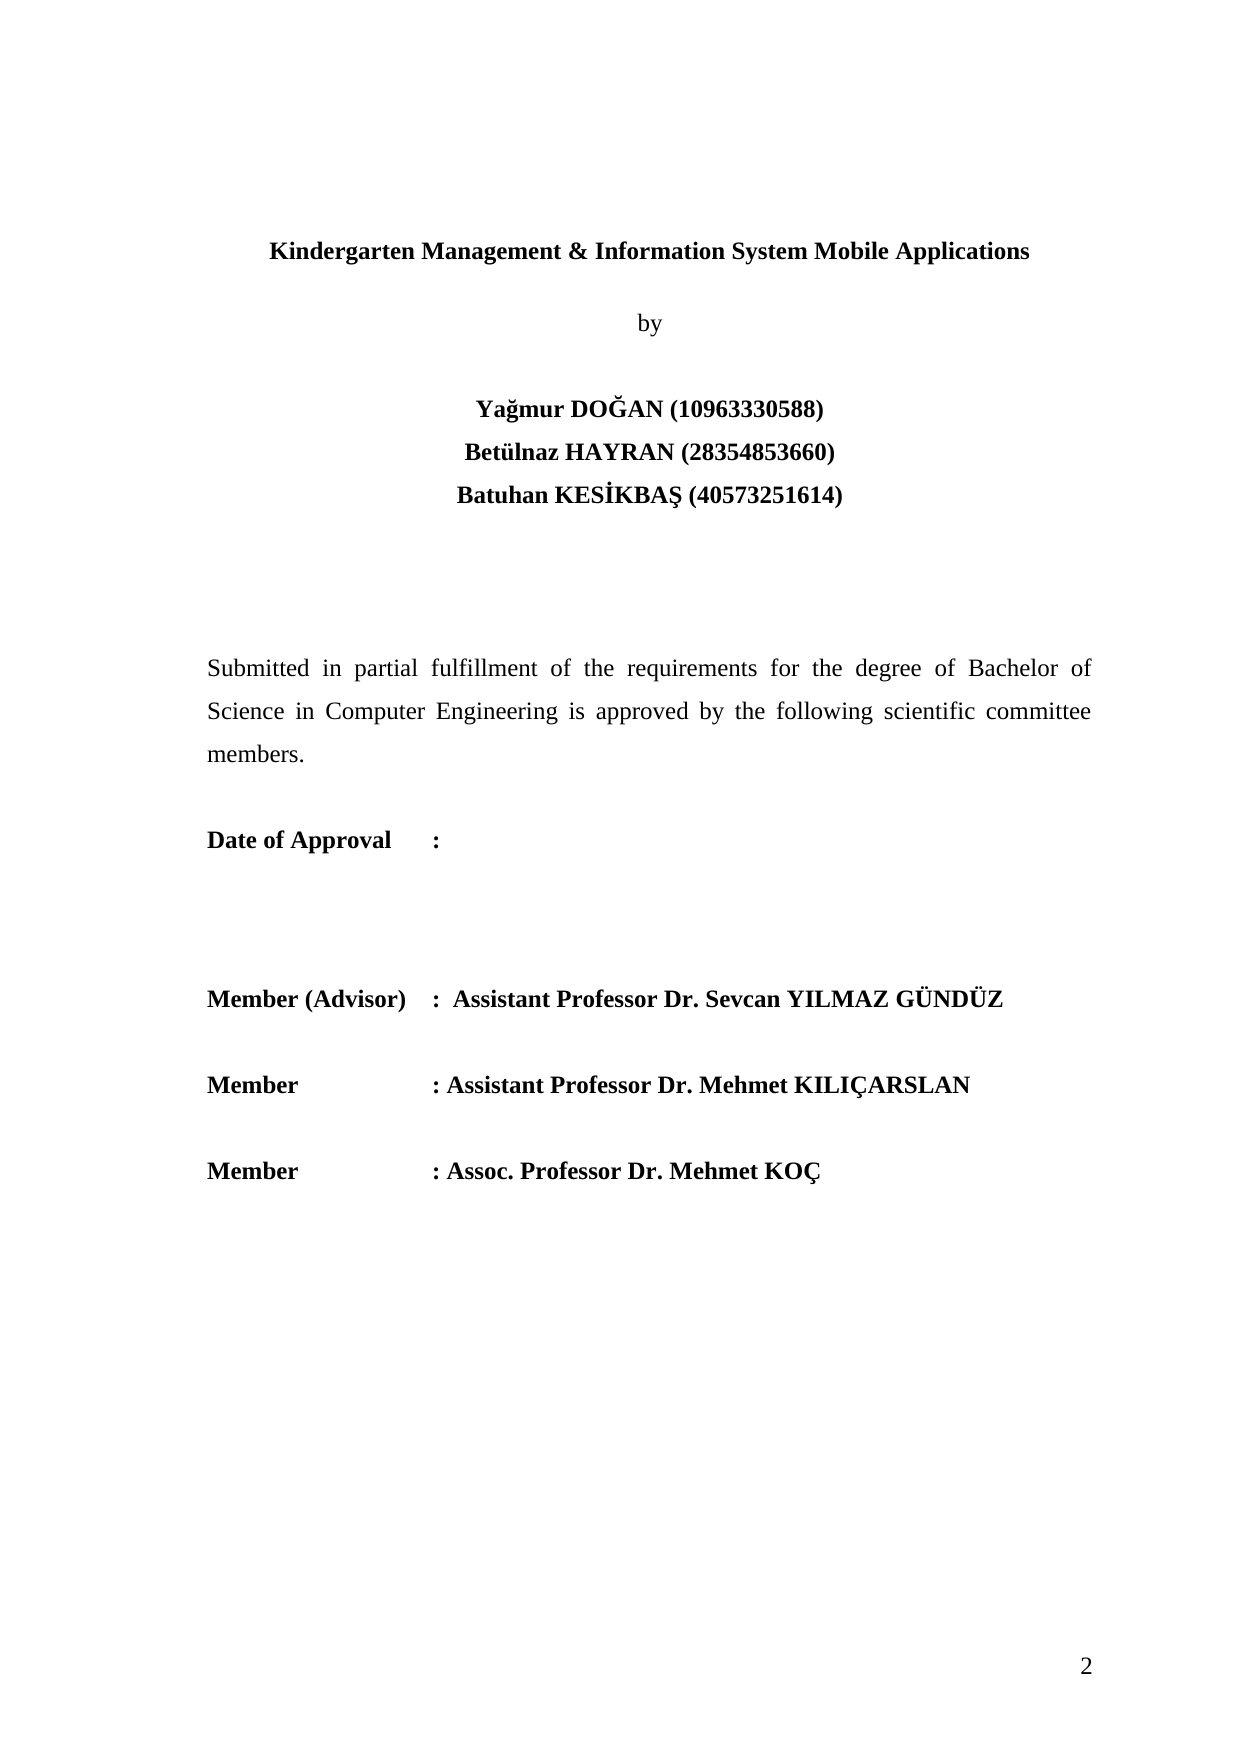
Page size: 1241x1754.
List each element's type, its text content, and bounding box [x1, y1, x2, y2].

text Kindergarten Management & Information System Mobile Applications [207, 236, 1092, 265]
text Member : Assoc. Professor Dr. Mehmet KOÇ [207, 1156, 1092, 1185]
text Yağmur DOĞAN (10963330588) [207, 394, 1092, 423]
text Submitted in partial fulfillment of the requirements for the degree of Bachelor of Science in Computer Engineering is approved by the following scientific committee members. [207, 653, 1092, 768]
text Date of Approval : [207, 826, 1092, 854]
text Batuhan KESİKBAŞ (40573251614) [207, 481, 1092, 509]
text by [207, 308, 1092, 337]
text Member (Advisor) : Assistant Professor Dr. Sevcan YILMAZ GÜNDÜZ [207, 984, 1092, 1012]
text Betülnaz HAYRAN (28354853660) [207, 437, 1092, 466]
text Member : Assistant Professor Dr. Mehmet KILIÇARSLAN [207, 1070, 1092, 1099]
